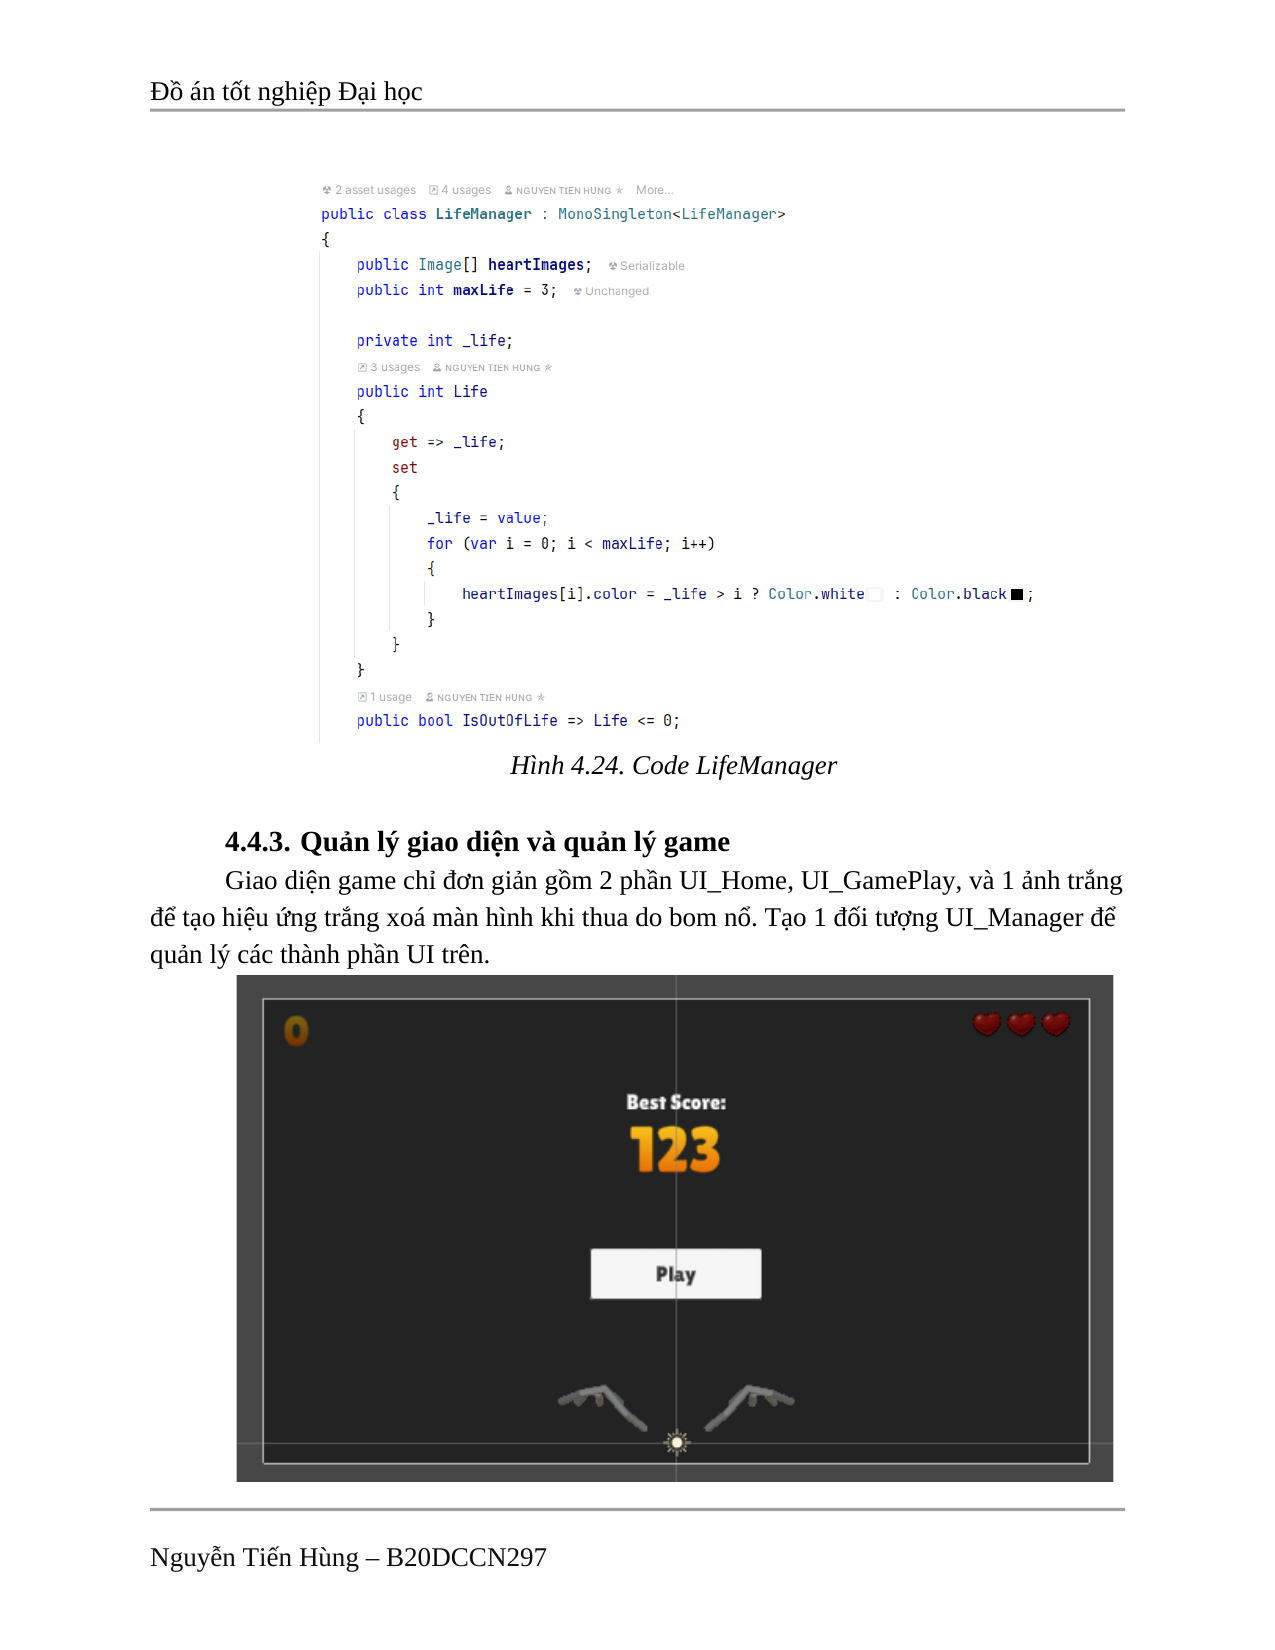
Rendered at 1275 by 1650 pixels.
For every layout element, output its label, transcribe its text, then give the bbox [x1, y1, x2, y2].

picture [236, 975, 1114, 1482]
picture [284, 175, 1066, 743]
text Giao diện game chỉ đơn giản gồm 2 phần UI_Home, UI_GamePlay, và 1 ảnh trắng để tạo hiệu ứng trắng xoá màn hình khi thua do bom nổ. Tạo 1 đối tượng UI_Manager để quản lý các thành phần UI trên. [150, 864, 1125, 969]
list Quản lý giao diện và quản lý game [225, 824, 1125, 857]
text Hình 4.24. Code LifeManager [225, 749, 1125, 780]
